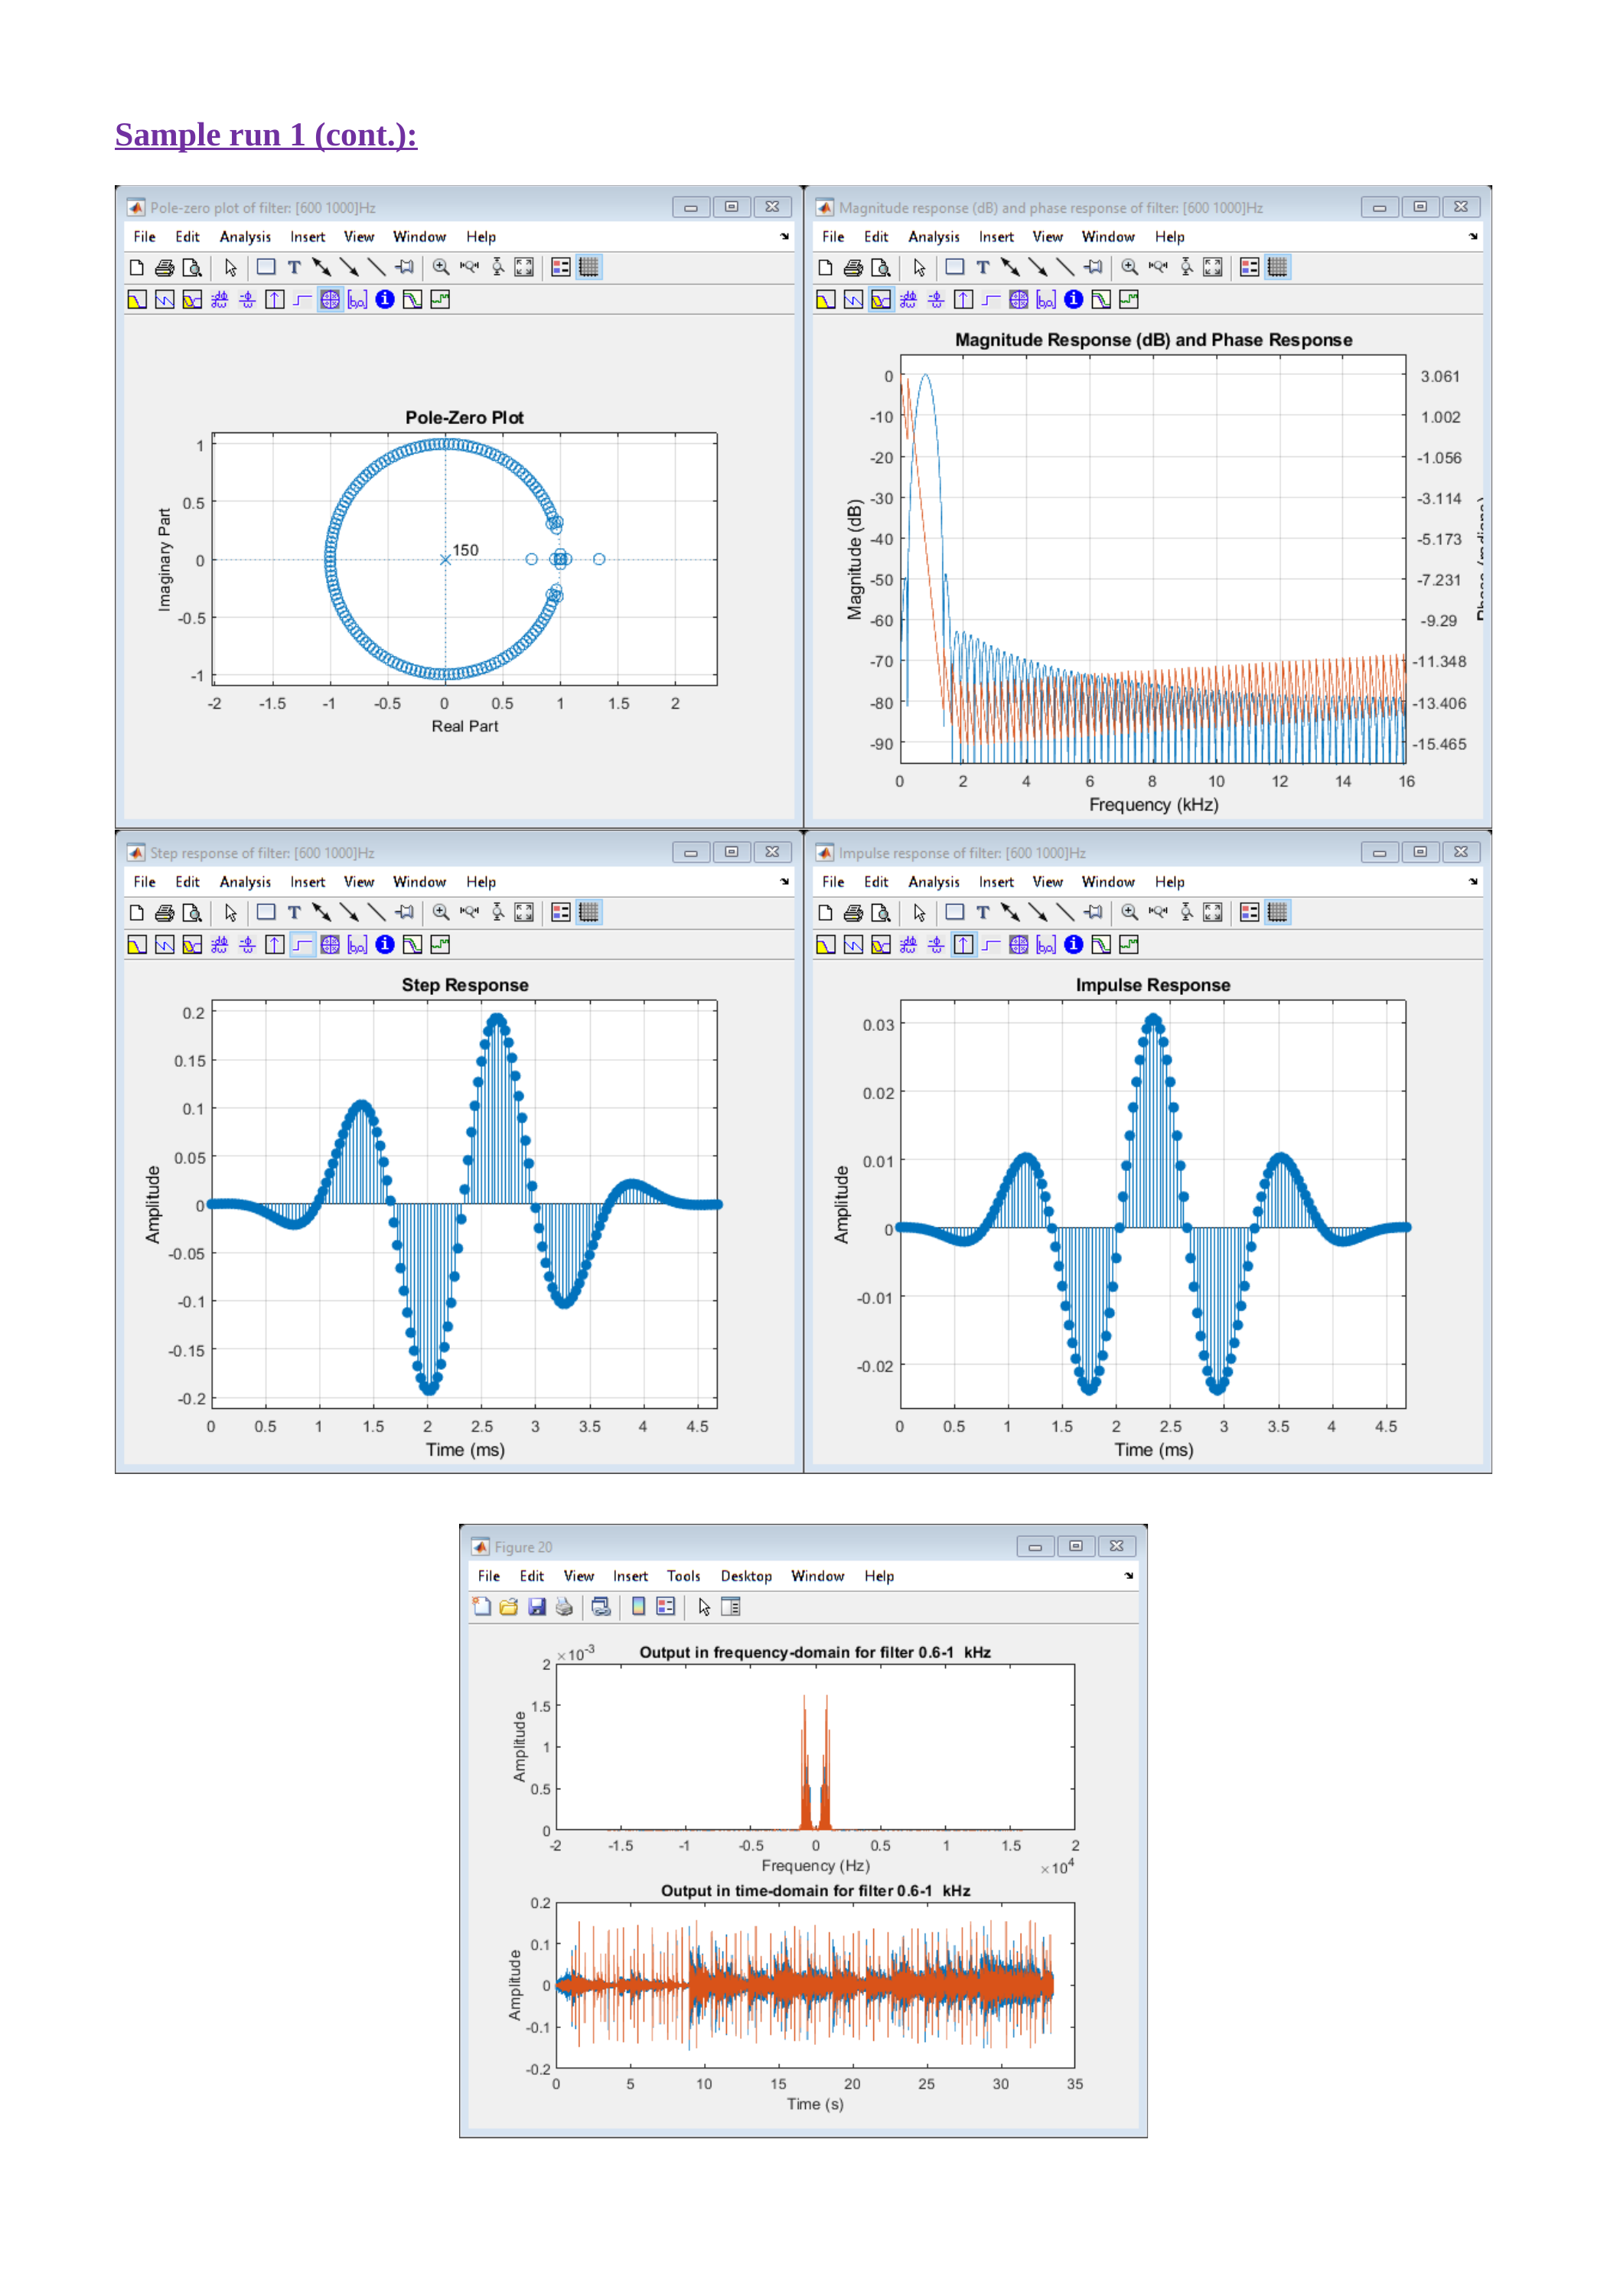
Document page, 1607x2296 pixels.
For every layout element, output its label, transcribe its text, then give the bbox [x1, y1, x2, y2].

picture [115, 830, 1493, 1474]
text Sample run 1 (cont.): [115, 115, 1492, 153]
picture [115, 185, 1493, 829]
picture [459, 1524, 1148, 2138]
